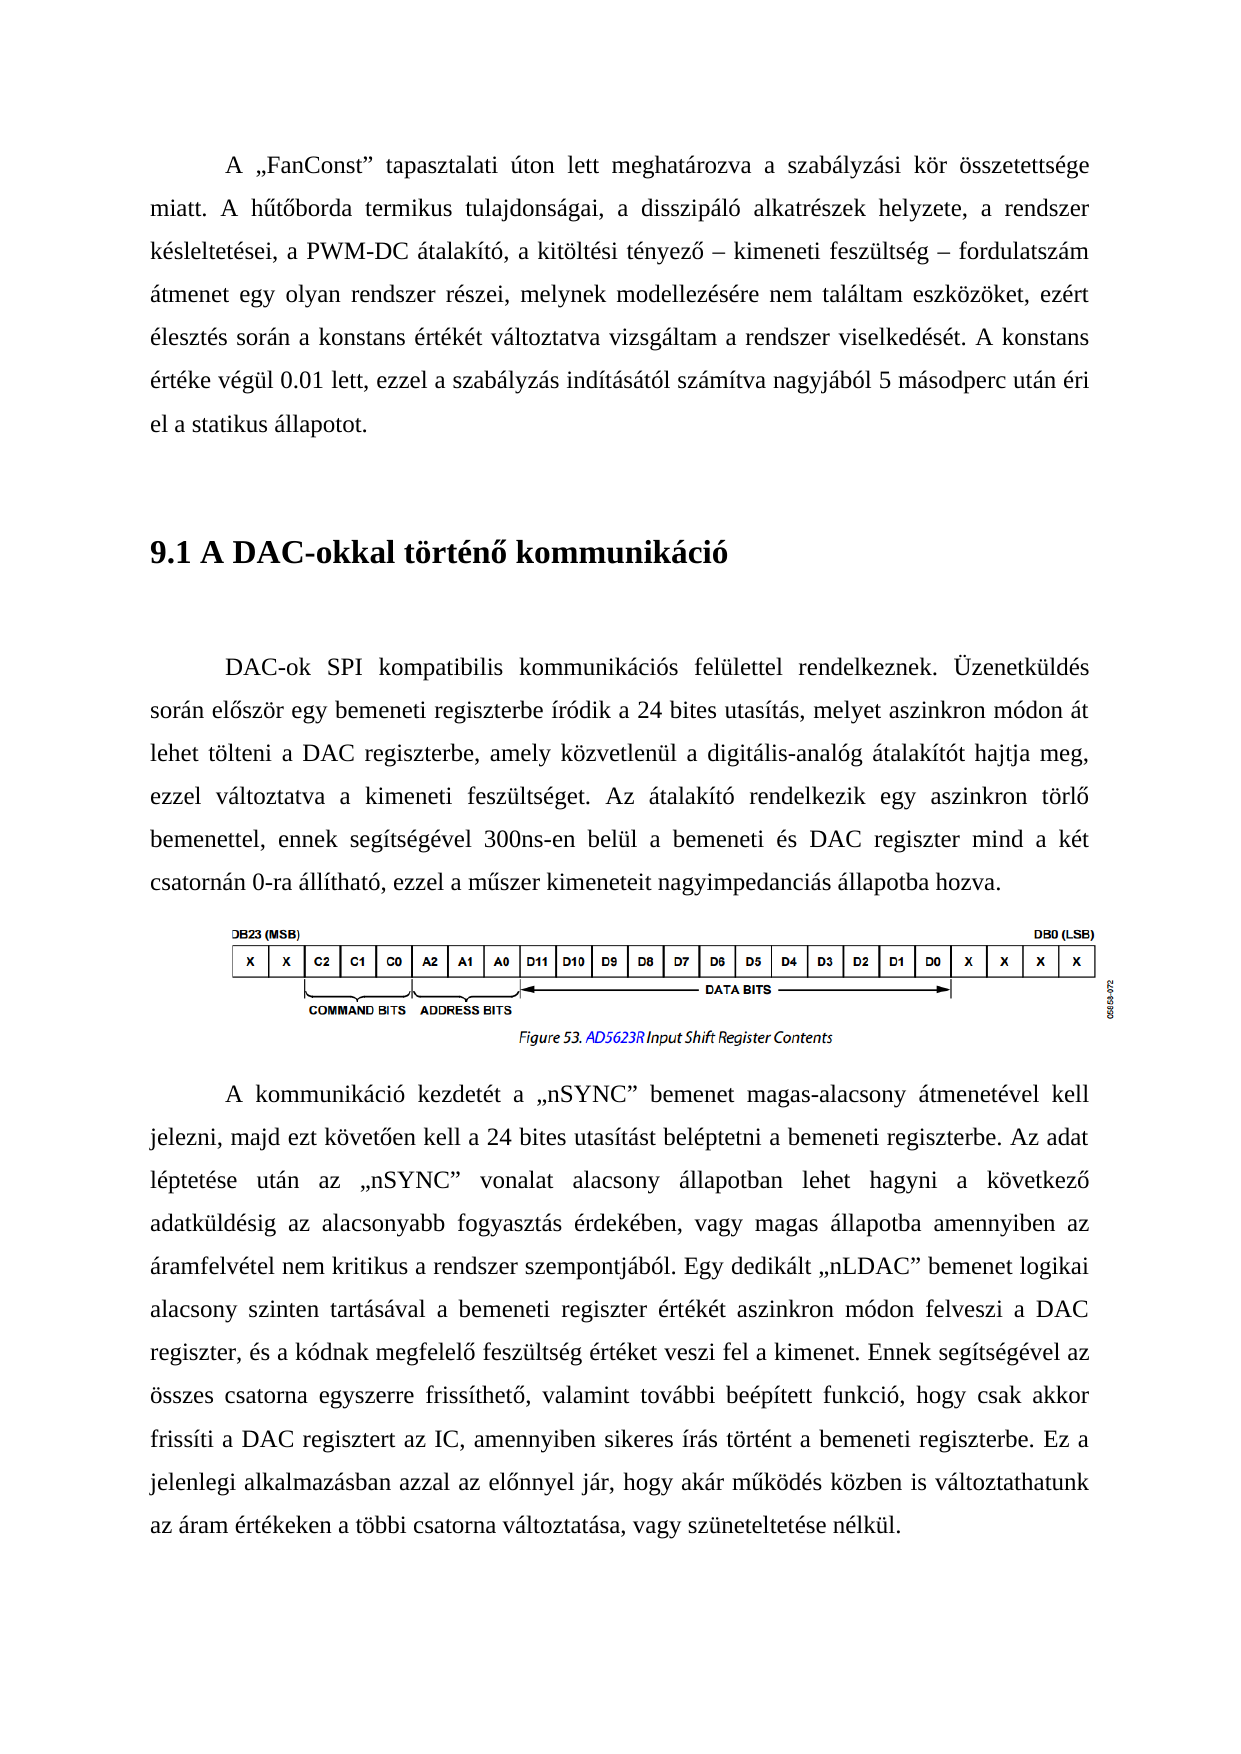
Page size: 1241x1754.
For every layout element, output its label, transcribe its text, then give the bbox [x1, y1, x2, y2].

subtitle A DAC-okkal történő kommunikáció [150, 532, 1090, 571]
text DAC-ok SPI kompatibilis kommunikációs felülettel rendelkeznek. Üzenetküldés során először egy bemeneti regiszterbe íródik a 24 bites utasítás, melyet aszinkron módon át lehet tölteni a DAC regiszterbe, amely közvetlenül a digitális-analóg átalakítót hajtja meg, ezzel változtatva a kimeneti feszültséget. Az átalakító rendelkezik egy aszinkron törlő bemenettel, ennek segítségével 300ns-en belül a bemeneti és DAC regiszter mind a két csatornán 0-ra állítható, ezzel a műszer kimeneteit nagyimpedanciás állapotba hozva. [150, 652, 1090, 896]
text A kommunikáció kezdetét a „nSYNC” bemenet magas-alacsony átmenetével kell jelezni, majd ezt követően kell a 24 bites utasítást beléptetni a bemeneti regiszterbe. Az adat léptetése után az „nSYNC” vonalat alacsony állapotban lehet hagyni a következő adatküldésig az alacsonyabb fogyasztás érdekében, vagy magas állapotba amennyiben az áramfelvétel nem kritikus a rendszer szempontjából. Egy dedikált „nLDAC” bemenet logikai alacsony szinten tartásával a bemeneti regiszter értékét aszinkron módon felveszi a DAC regiszter, és a kódnak megfelelő feszültség értéket veszi fel a kimenet. Ennek segítségével az összes csatorna egyszerre frissíthető, valamint további beépített funkció, hogy csak akkor frissíti a DAC regisztert az IC, amennyiben sikeres írás történt a bemeneti regiszterbe. Ez a jelenlegi alkalmazásban azzal az előnnyel jár, hogy akár működés közben is változtathatunk az áram értékeken a többi csatorna változtatása, vagy szüneteltetése nélkül. [150, 1079, 1090, 1539]
picture [225, 923, 1118, 1052]
text A „FanConst” tapasztalati úton lett meghatározva a szabályzási kör összetettsége miatt. A hűtőborda termikus tulajdonságai, a disszipáló alkatrészek helyzete, a rendszer késleltetései, a PWM-DC átalakító, a kitöltési tényező – kimeneti feszültség – fordulatszám átmenet egy olyan rendszer részei, melynek modellezésére nem találtam eszközöket, ezért élesztés során a konstans értékét változtatva vizsgáltam a rendszer viselkedését. A konstans értéke végül 0.01 lett, ezzel a szabályzás indításától számítva nagyjából 5 másodperc után éri el a statikus állapotot. [150, 150, 1090, 437]
